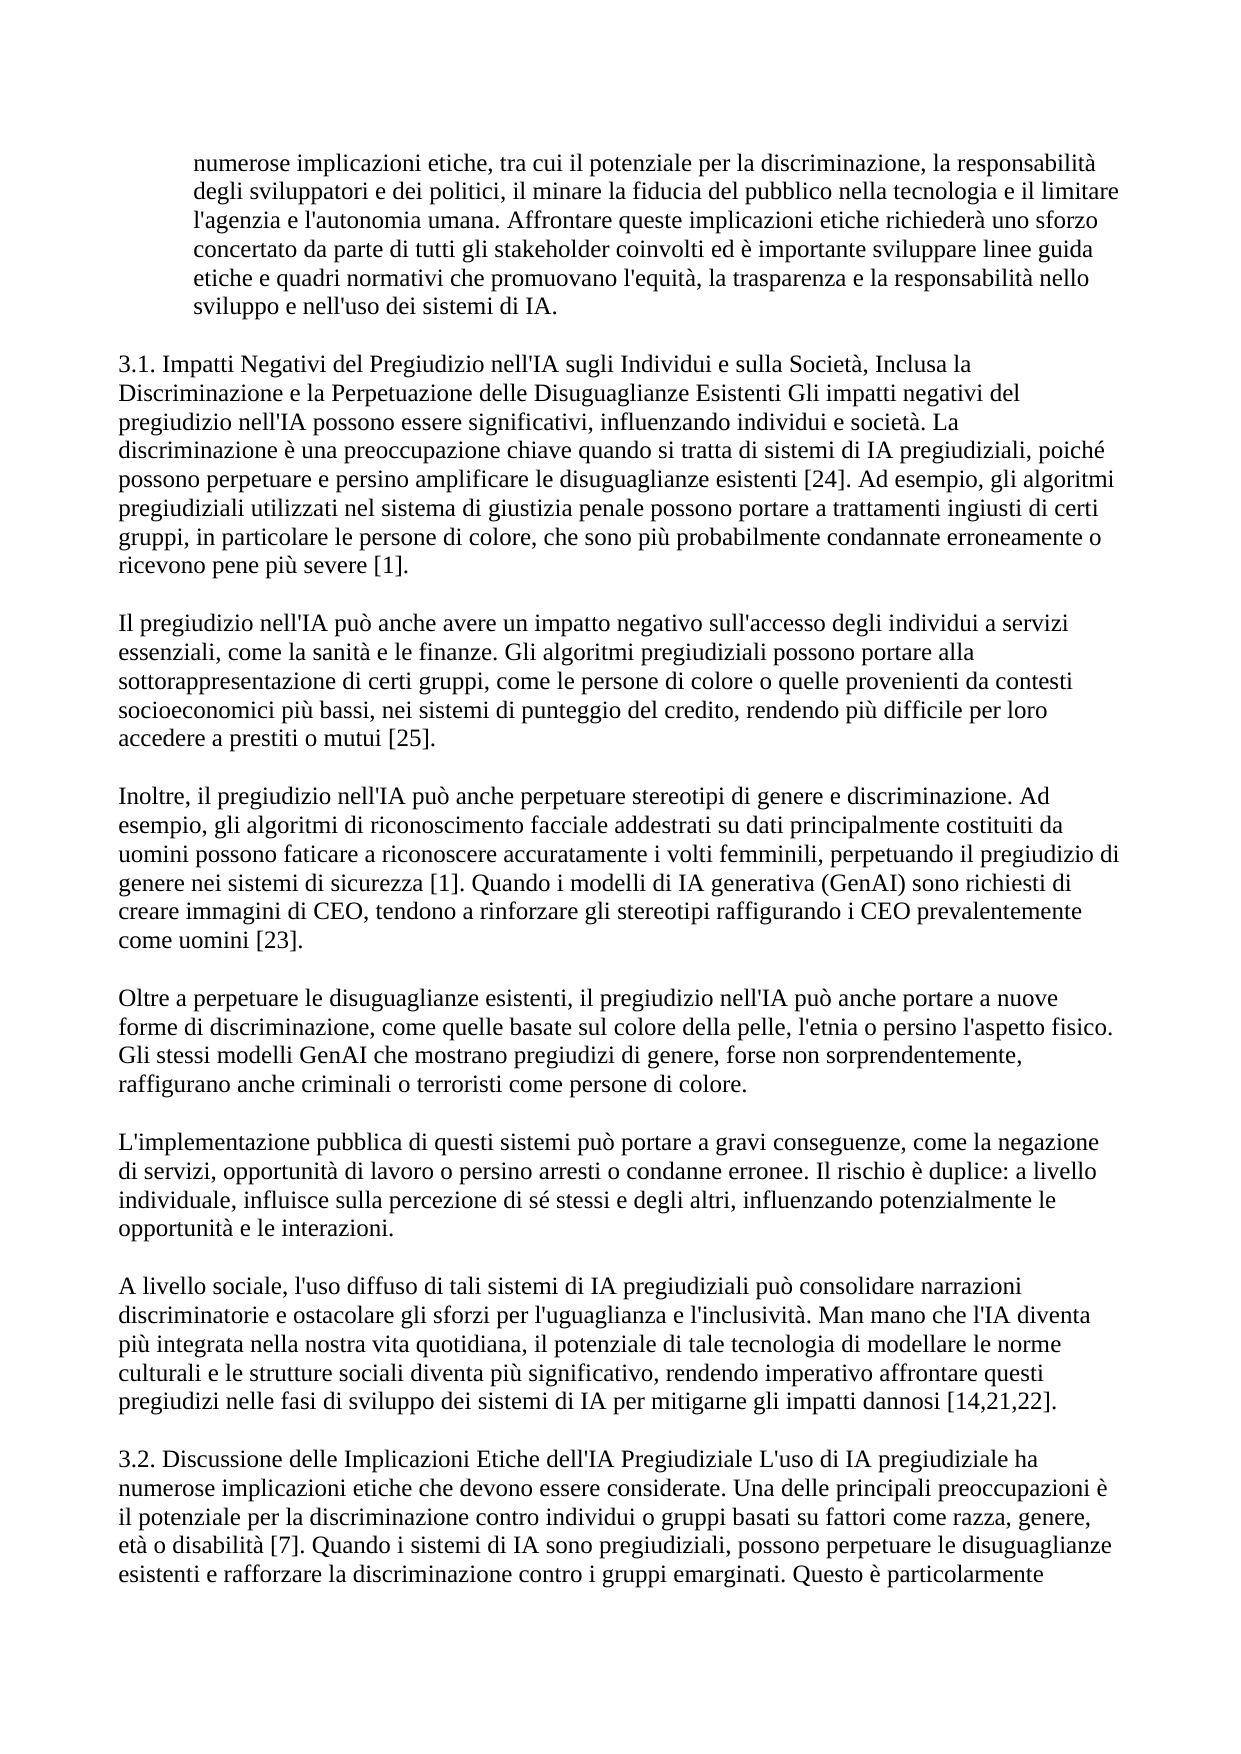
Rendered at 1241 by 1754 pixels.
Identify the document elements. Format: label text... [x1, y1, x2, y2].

text Oltre a perpetuare le disuguaglianze esistenti, il pregiudizio nell'IA può anche portare a nuove forme di discriminazione, come quelle basate sul colore della pelle, l'etnia o persino l'aspetto fisico. Gli stessi modelli GenAI che mostrano pregiudizi di genere, forse non sorprendentemente, raffigurano anche criminali o terroristi come persone di colore. [118, 983, 1122, 1098]
text Il pregiudizio nell'IA può anche avere un impatto negativo sull'accesso degli individui a servizi essenziali, come la sanità e le finanze. Gli algoritmi pregiudiziali possono portare alla sottorappresentazione di certi gruppi, come le persone di colore o quelle provenienti da contesti socioeconomici più bassi, nei sistemi di punteggio del credito, rendendo più difficile per loro accedere a prestiti o mutui [25]. [118, 608, 1122, 752]
text A livello sociale, l'uso diffuso di tali sistemi di IA pregiudiziali può consolidare narrazioni discriminatorie e ostacolare gli sforzi per l'uguaglianza e l'inclusività. Man mano che l'IA diventa più integrata nella nostra vita quotidiana, il potenziale di tale tecnologia di modellare le norme culturali e le strutture sociali diventa più significativo, rendendo imperativo affrontare questi pregiudizi nelle fasi di sviluppo dei sistemi di IA per mitigarne gli impatti dannosi [14,21,22]. [118, 1271, 1122, 1415]
text Inoltre, il pregiudizio nell'IA può anche perpetuare stereotipi di genere e discriminazione. Ad esempio, gli algoritmi di riconoscimento facciale addestrati su dati principalmente costituiti da uomini possono faticare a riconoscere accuratamente i volti femminili, perpetuando il pregiudizio di genere nei sistemi di sicurezza [1]. Quando i modelli di IA generativa (GenAI) sono richiesti di creare immagini di CEO, tendono a rinforzare gli stereotipi raffigurando i CEO prevalentemente come uomini [23]. [118, 781, 1122, 954]
text L'implementazione pubblica di questi sistemi può portare a gravi conseguenze, come la negazione di servizi, opportunità di lavoro o persino arresti o condanne erronee. Il rischio è duplice: a livello individuale, influisce sulla percezione di sé stessi e degli altri, influenzando potenzialmente le opportunità e le interazioni. [118, 1127, 1122, 1242]
text 3.1. Impatti Negativi del Pregiudizio nell'IA sugli Individui e sulla Società, Inclusa la Discriminazione e la Perpetuazione delle Disuguaglianze Esistenti Gli impatti negativi del pregiudizio nell'IA possono essere significativi, influenzando individui e società. La discriminazione è una preoccupazione chiave quando si tratta di sistemi di IA pregiudiziali, poiché possono perpetuare e persino amplificare le disuguaglianze esistenti [24]. Ad esempio, gli algoritmi pregiudiziali utilizzati nel sistema di giustizia penale possono portare a trattamenti ingiusti di certi gruppi, in particolare le persone di colore, che sono più probabilmente condannate erroneamente o ricevono pene più severe [1]. [118, 349, 1122, 579]
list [156, 148, 1122, 320]
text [118, 1444, 1122, 1588]
